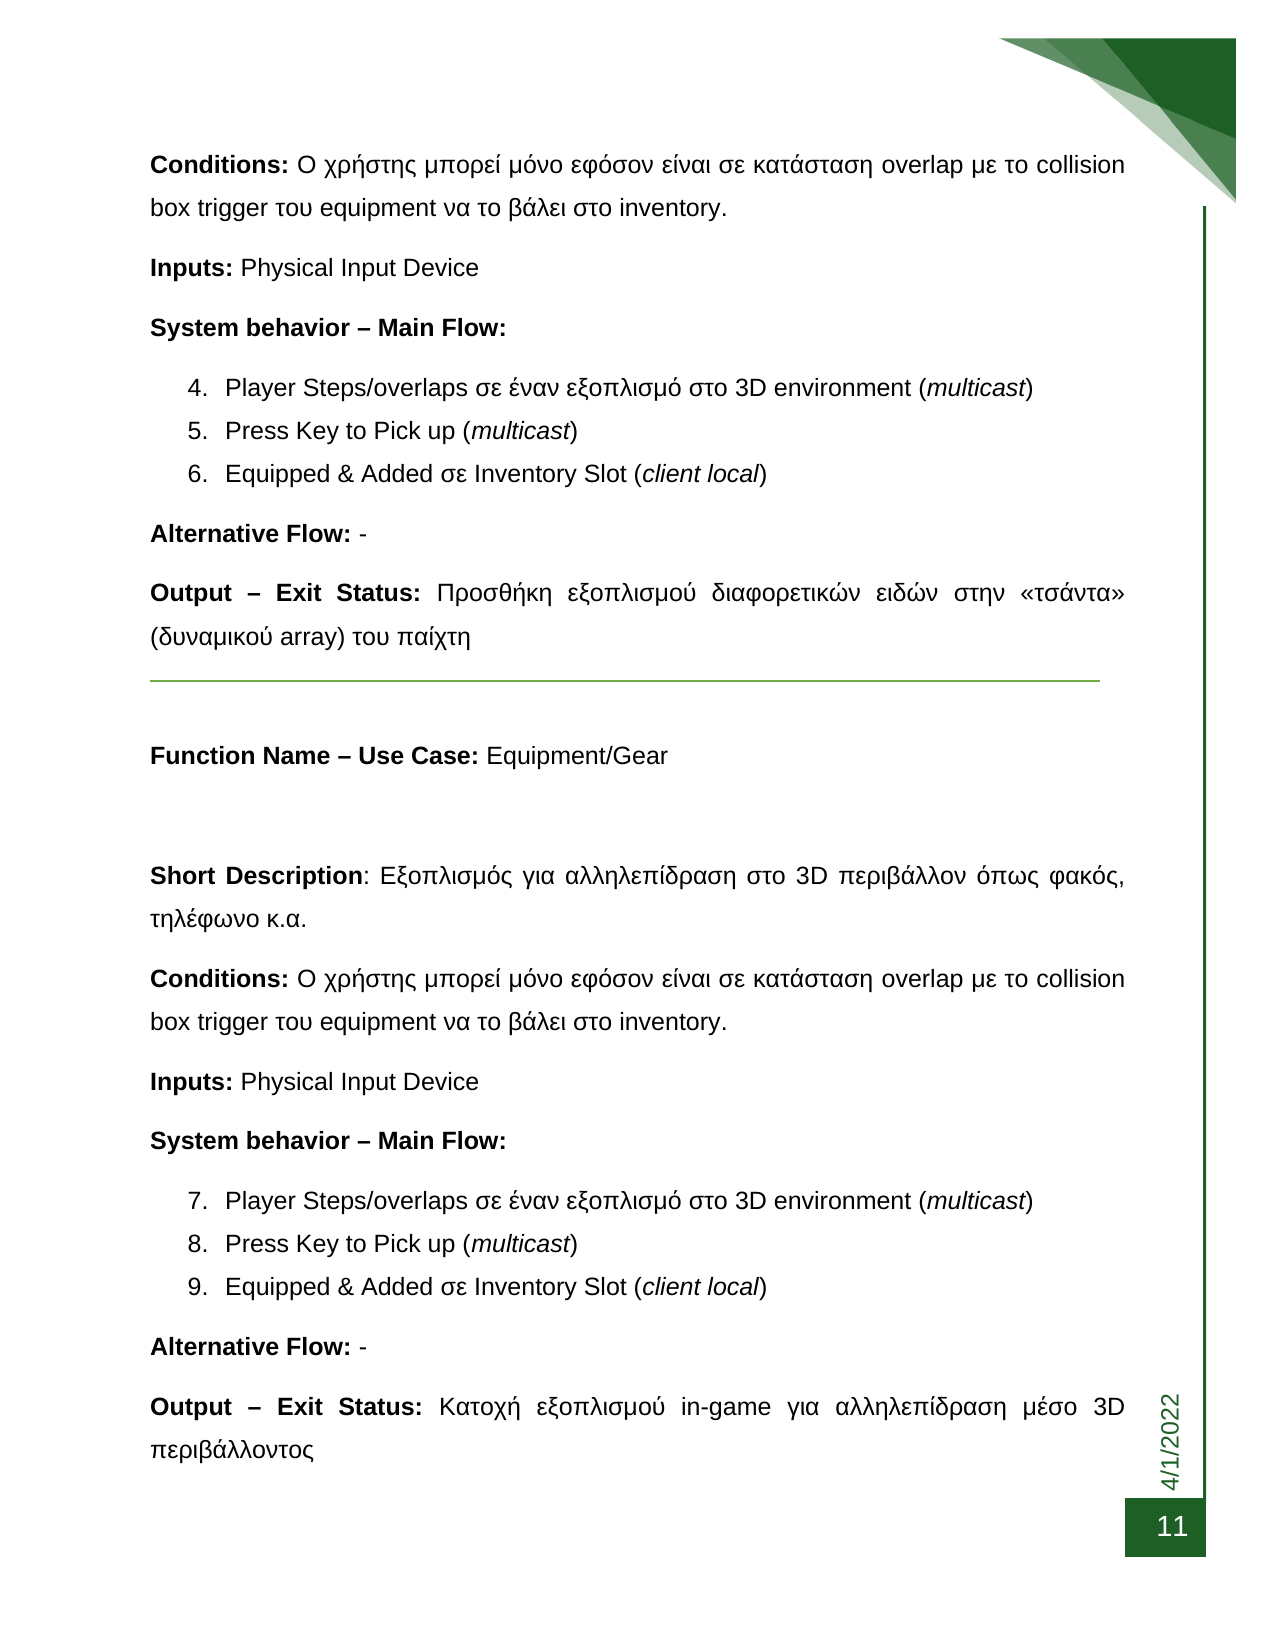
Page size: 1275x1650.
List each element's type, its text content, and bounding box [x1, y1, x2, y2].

text Conditions: Ο χρήστης μπορεί μόνο εφόσον είναι σε κατάσταση overlap με το collision box trigger του equipment να το βάλει στο inventory. [150, 963, 1125, 1035]
text Alternative Flow: - [150, 518, 1125, 547]
text Output – Exit Status: Προσθήκη εξοπλισμού διαφορετικών ειδών στην «τσάντα» (δυναμικού array) του παίχτη [150, 578, 1125, 650]
list Equipped & Added σε Inventory Slot (client local) [187, 1272, 1125, 1301]
text Conditions: Ο χρήστης μπορεί μόνο εφόσον είναι σε κατάσταση overlap με το collision box trigger του equipment να το βάλει στο inventory. [150, 150, 1125, 222]
list Player Steps/overlaps σε έναν εξοπλισμό στο 3D environment (multicast) [187, 1186, 1125, 1215]
list Player Steps/overlaps σε έναν εξοπλισμό στο 3D environment (multicast) [187, 372, 1125, 401]
text System behavior – Main Flow: [150, 1126, 1125, 1155]
text Alternative Flow: - [150, 1332, 1125, 1361]
text System behavior – Main Flow: [150, 313, 1125, 341]
list Press Key to Pick up (multicast) [187, 416, 1125, 444]
text Inputs: Physical Input Device [150, 253, 1125, 282]
list Equipped & Added σε Inventory Slot (client local) [187, 459, 1125, 487]
picture [997, 38, 1236, 204]
text Output – Exit Status: Κατοχή εξοπλισμού in-game για αλληλεπίδραση μέσο 3D περιβάλλοντος [150, 1392, 1125, 1464]
text Inputs: Physical Input Device [150, 1066, 1125, 1095]
text Short Description: Εξοπλισμός για αλληλεπίδραση στο 3D περιβάλλον όπως φακός, τηλέφωνο κ.α. [150, 861, 1125, 932]
text Function Name – Use Case: Equipment/Gear [150, 741, 1125, 770]
list Press Key to Pick up (multicast) [187, 1229, 1125, 1258]
